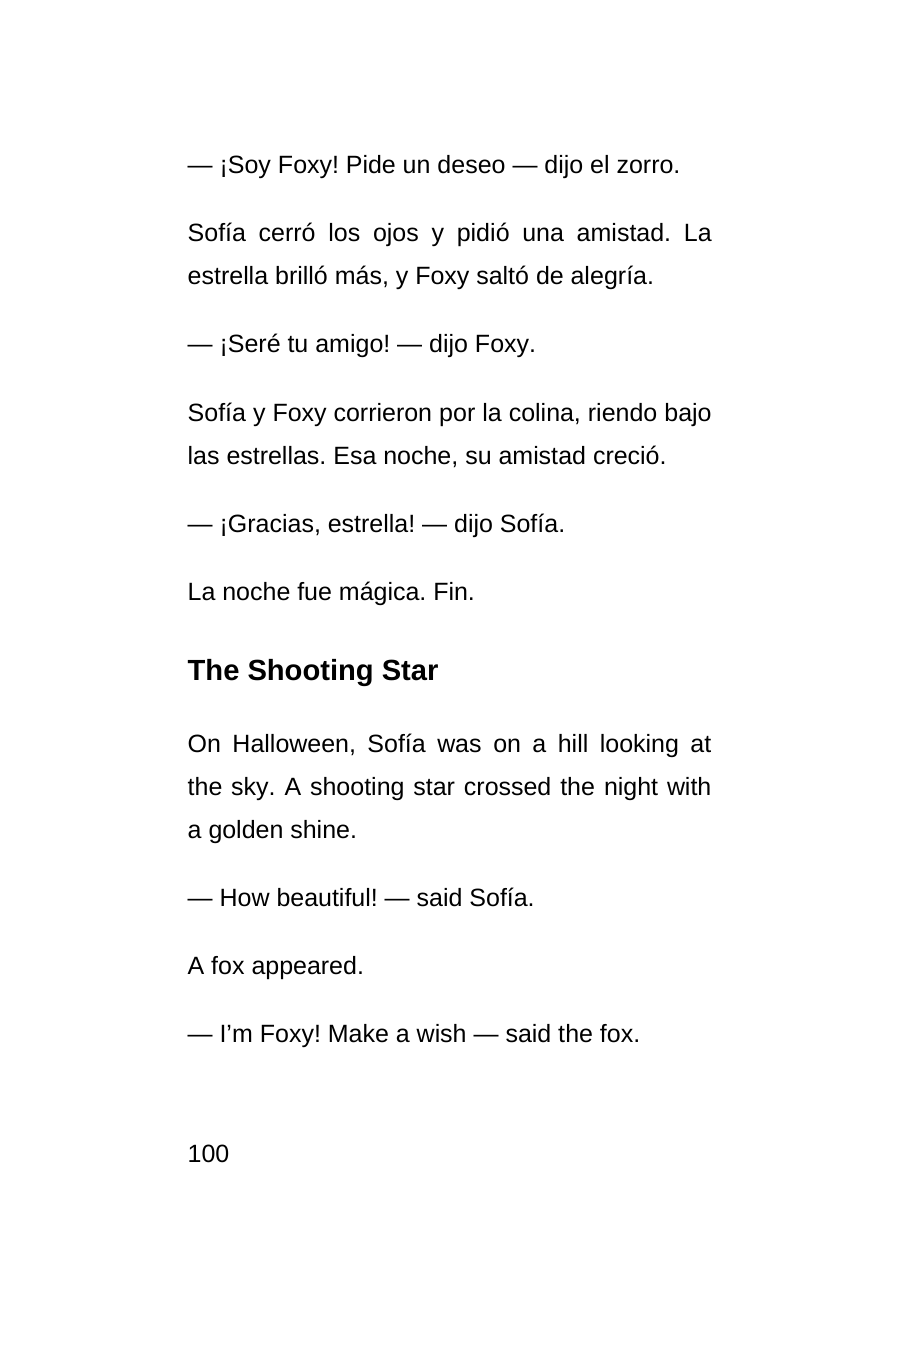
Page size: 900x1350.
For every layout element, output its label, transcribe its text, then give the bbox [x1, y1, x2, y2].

text La noche fue mágica. Fin. [187, 577, 712, 606]
text — ¡Gracias, estrella! — dijo Sofía. [187, 509, 712, 537]
text — ¡Soy Foxy! Pide un deseo — dijo el zorro. [187, 150, 712, 179]
text — I’m Foxy! Make a wish — said the fox. [187, 1019, 712, 1048]
subtitle The Shooting Star [187, 653, 615, 687]
text On Halloween, Sofía was on a hill looking at the sky. A shooting star crossed the night with a golden shine. [187, 728, 712, 843]
text Sofía y Foxy corrieron por la colina, riendo bajo las estrellas. Esa noche, su amistad creció. [187, 397, 712, 469]
text A fox appeared. [187, 951, 712, 980]
text — ¡Seré tu amigo! — dijo Foxy. [187, 329, 712, 358]
text Sofía cerró los ojos y pidió una amistad. La estrella brilló más, y Foxy saltó de alegría. [187, 218, 712, 290]
text — How beautiful! — said Sofía. [187, 883, 712, 912]
